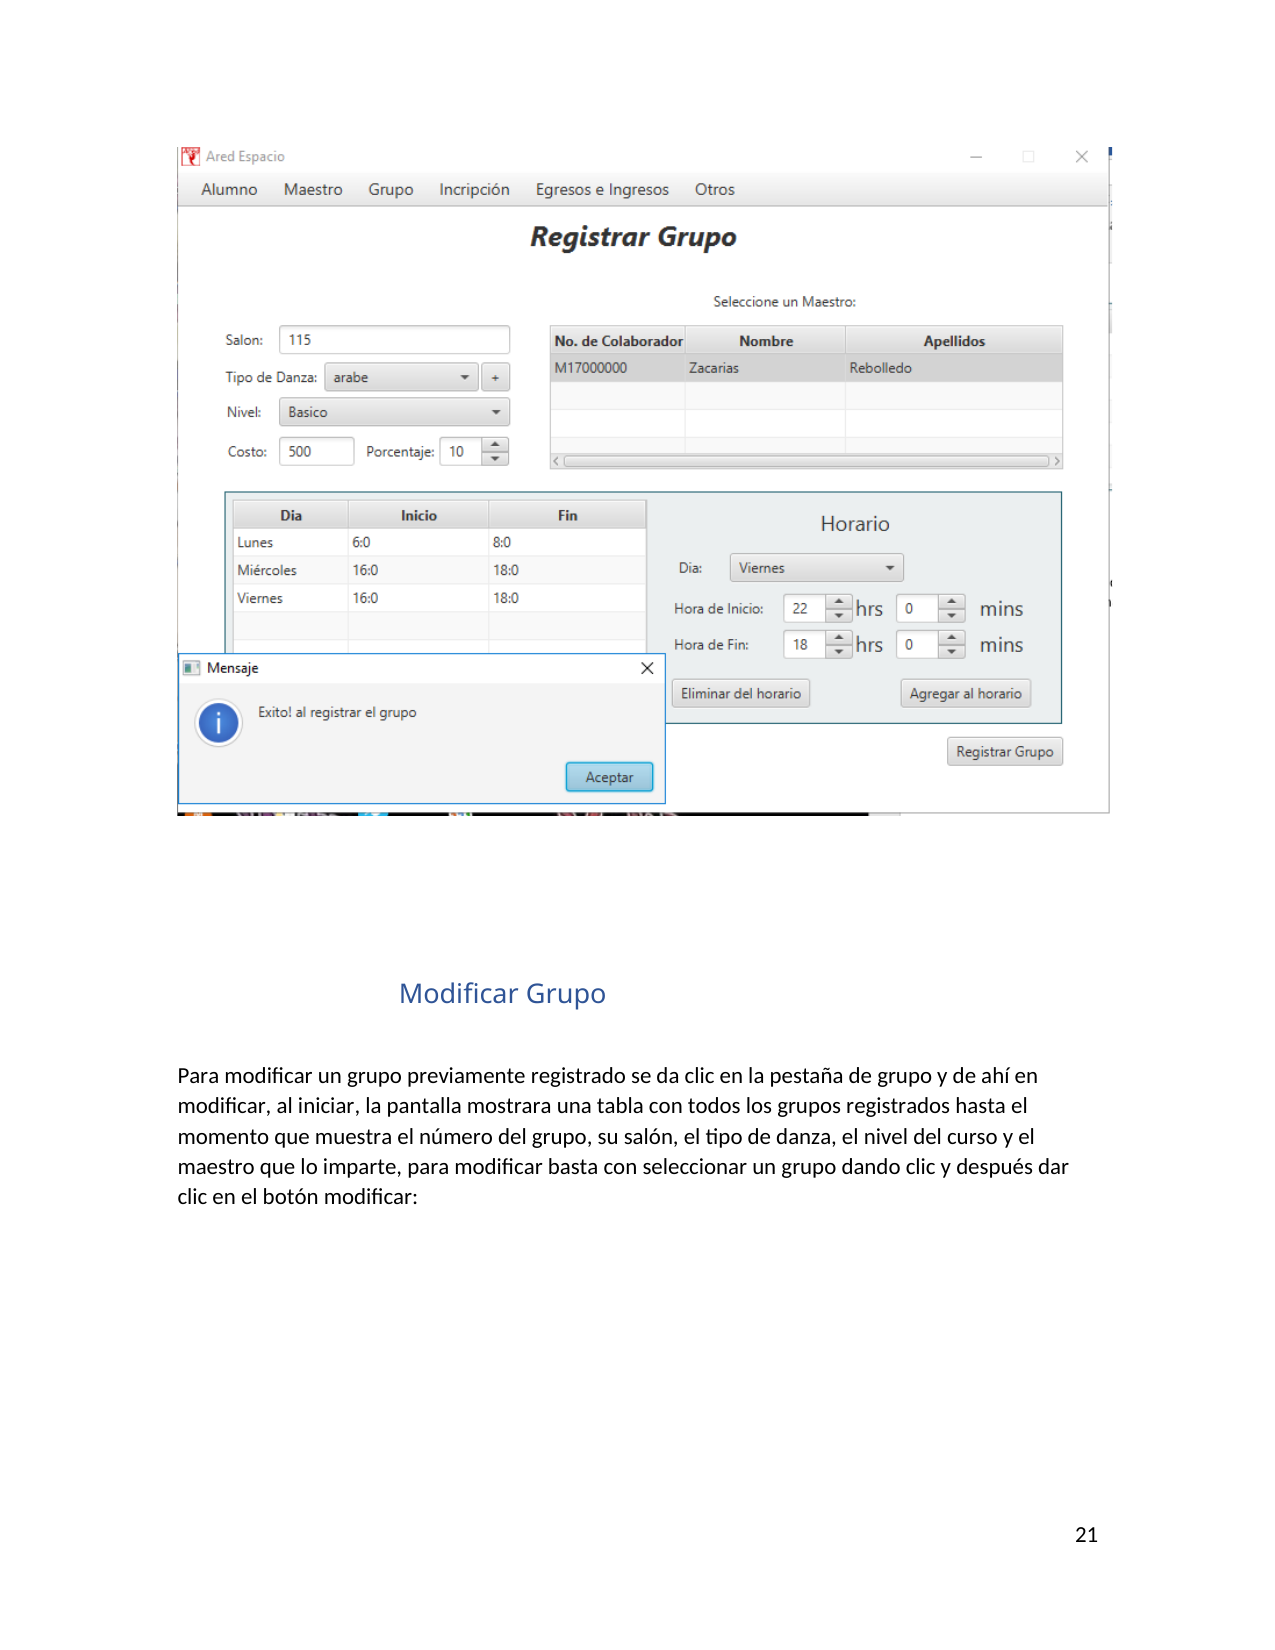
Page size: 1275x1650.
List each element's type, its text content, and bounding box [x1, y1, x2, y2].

text Para modificar un grupo previamente registrado se da clic en la pestaña de grupo y de ahí en modificar, al iniciar, la pantalla mostrara una tabla con todos los grupos registrados hasta el momento que muestra el número del grupo, su salón, el tipo de danza, el nivel del curso y el maestro que lo imparte, para modificar basta con seleccionar un grupo dando clic y después dar clic en el botón modificar: [177, 1061, 1098, 1210]
subtitle Modificar Grupo [177, 975, 1098, 1012]
picture [177, 147, 1113, 816]
